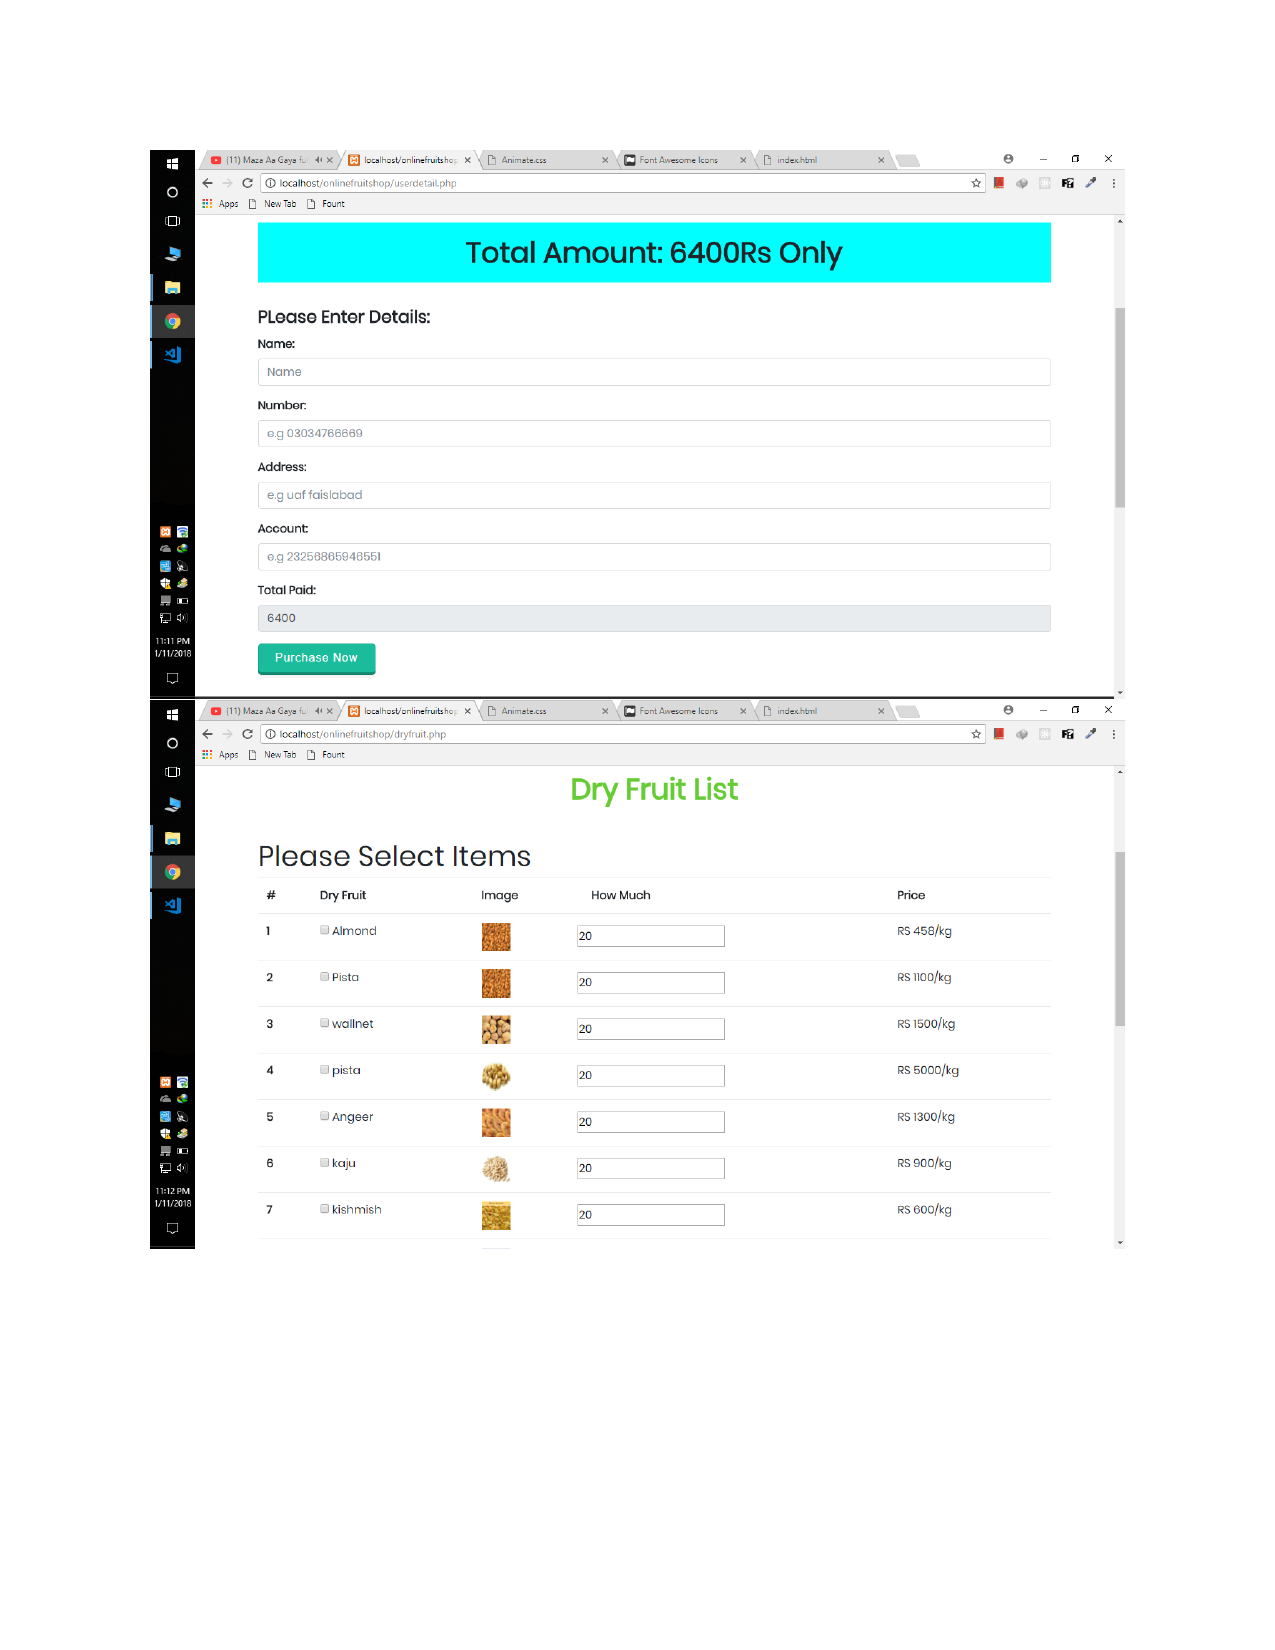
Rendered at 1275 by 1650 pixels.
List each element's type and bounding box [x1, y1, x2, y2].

picture [150, 150, 1125, 699]
picture [150, 700, 1125, 1249]
